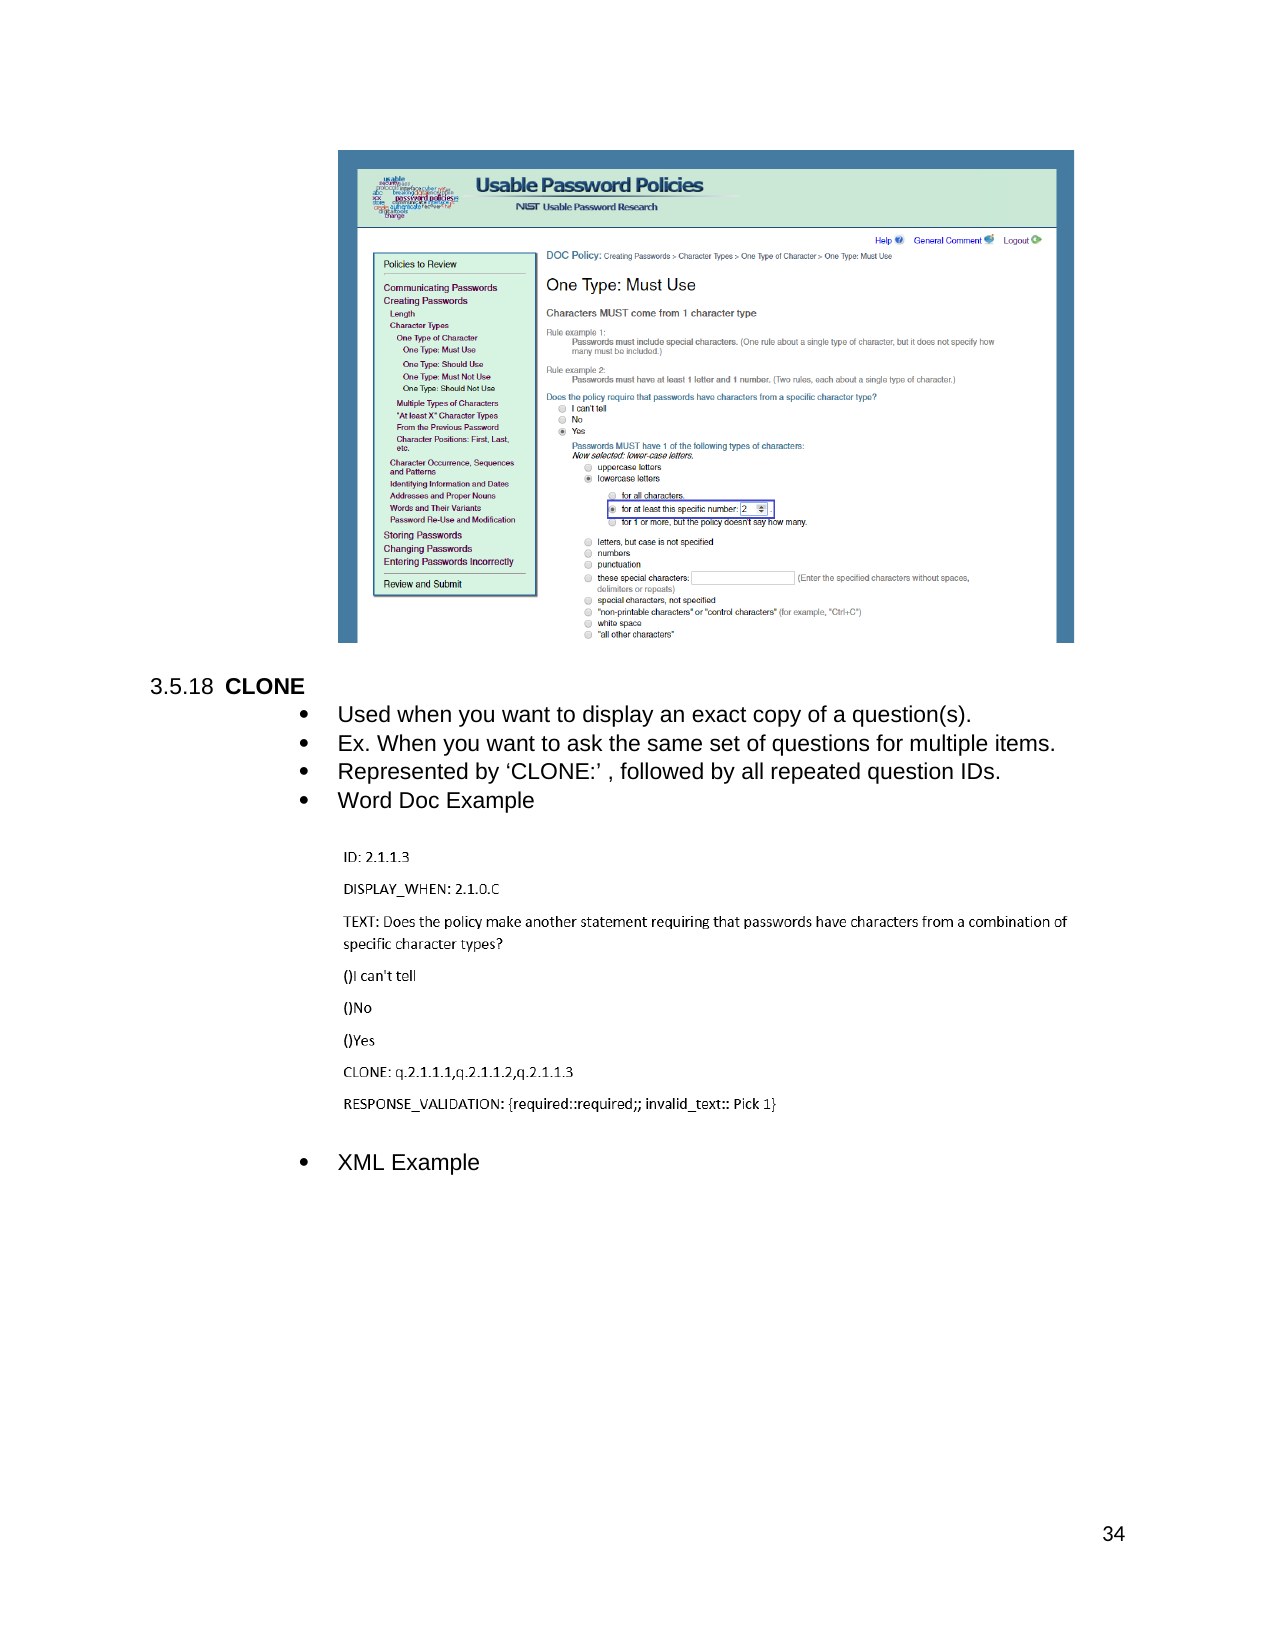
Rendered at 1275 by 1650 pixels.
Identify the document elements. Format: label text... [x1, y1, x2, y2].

list XML Example [300, 1149, 1125, 1175]
list Word Doc Example [300, 787, 1125, 813]
picture [337, 150, 1075, 643]
list Represented by ‘CLONE:’ , followed by all repeated question IDs. [300, 758, 1125, 785]
picture [337, 843, 1079, 1119]
list CLONE [150, 673, 1125, 699]
list Ex. When you want to ask the same set of questions for multiple items. [300, 730, 1125, 756]
list Used when you want to display an exact copy of a question(s). [300, 701, 1125, 728]
